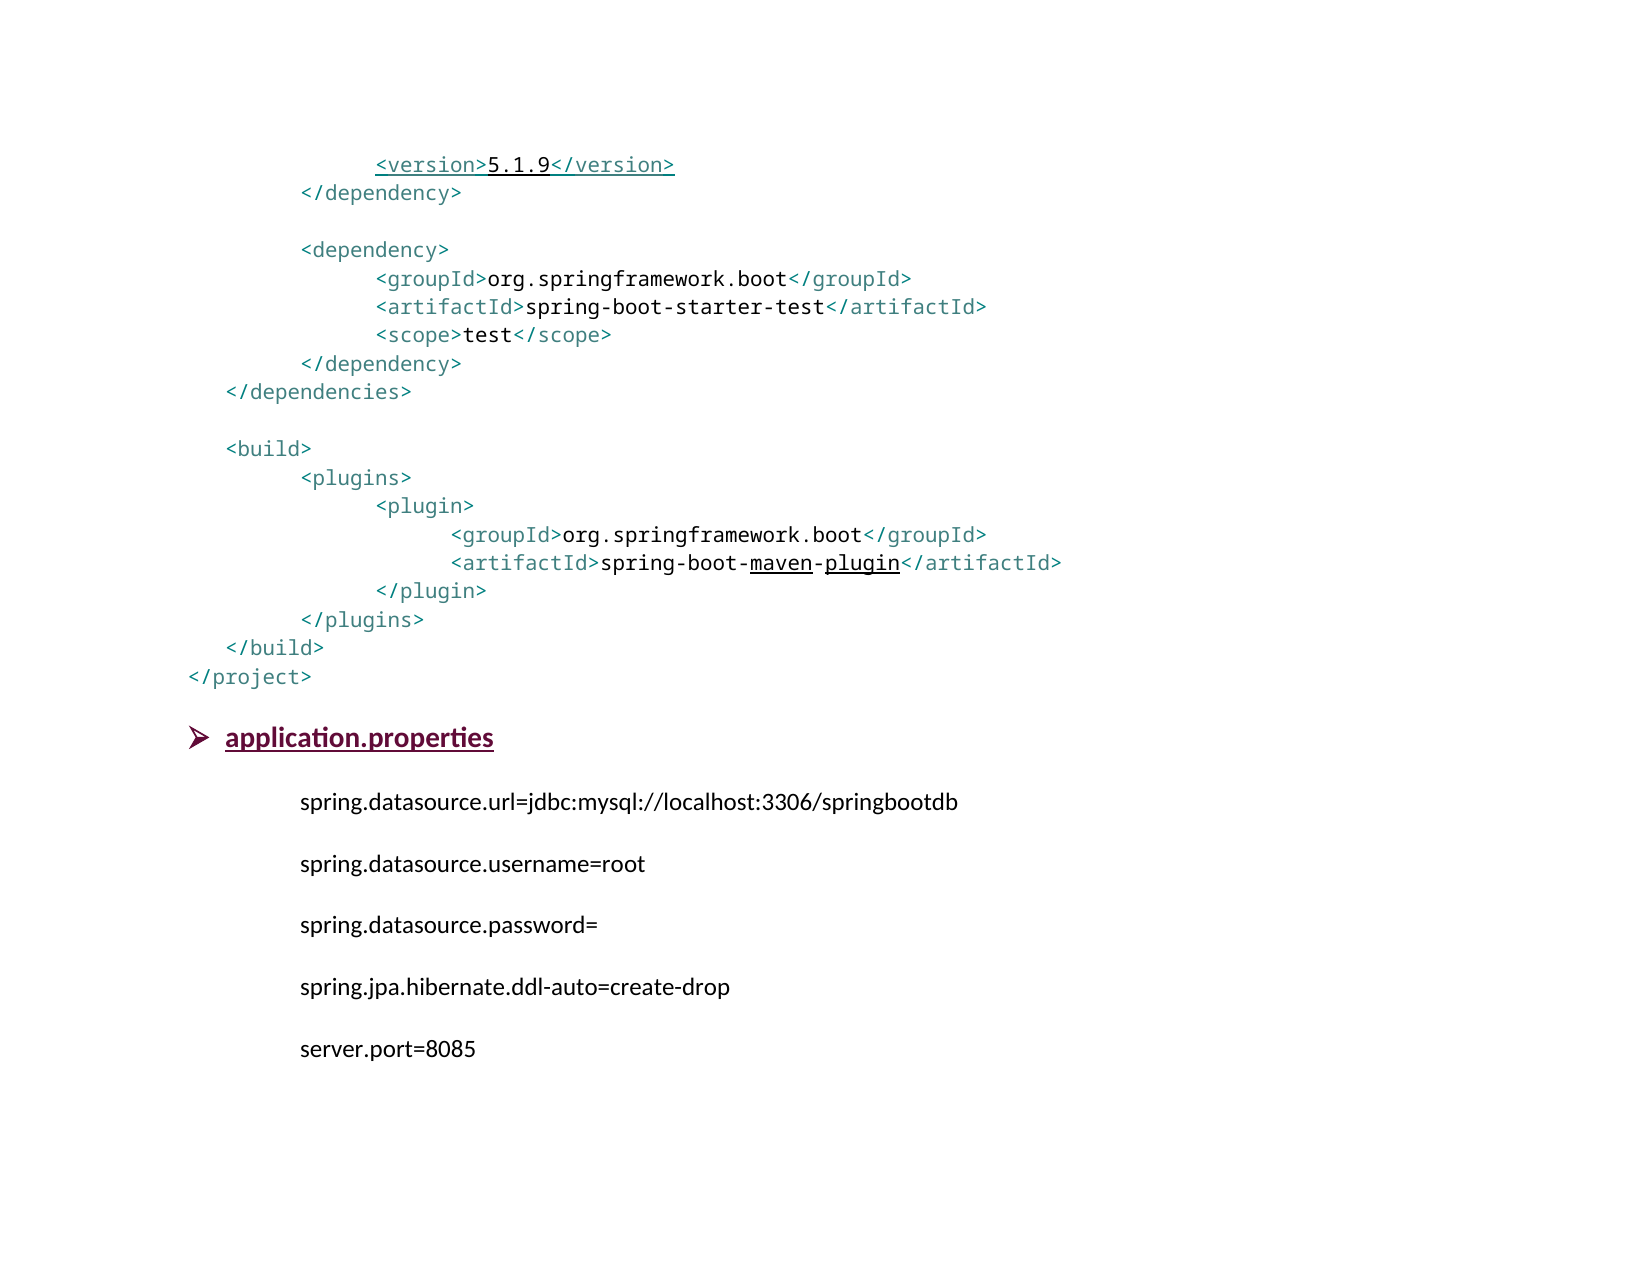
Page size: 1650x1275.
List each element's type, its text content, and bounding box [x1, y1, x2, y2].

text spring.datasource.url=jdbc:mysql://localhost:3306/springbootdb [300, 784, 1500, 817]
text spring.datasource.username=root [300, 846, 1500, 878]
text <build> [187, 434, 1500, 463]
text <groupId>org.springframework.boot</groupId> [187, 520, 1500, 548]
text <dependency> [187, 235, 1500, 264]
text </dependency> [187, 349, 1500, 377]
text server.port=8085 [300, 1031, 1500, 1063]
text <plugins> [187, 463, 1500, 491]
text </plugin> [187, 577, 1500, 605]
text <scope>test</scope> [187, 321, 1500, 349]
text <plugin> [187, 491, 1500, 520]
text <artifactId>spring-boot-maven-plugin</artifactId> [187, 548, 1500, 577]
list application.properties [187, 719, 1500, 755]
text <version>5.1.9</version> [187, 150, 1500, 178]
text </dependencies> [187, 377, 1500, 406]
text </build> [187, 633, 1500, 662]
text </dependency> [187, 178, 1500, 207]
text <artifactId>spring-boot-starter-test</artifactId> [187, 292, 1500, 321]
text </plugins> [187, 605, 1500, 633]
text <groupId>org.springframework.boot</groupId> [187, 264, 1500, 292]
text spring.jpa.hibernate.ddl-auto=create-drop [300, 969, 1500, 1002]
text </project> [187, 662, 1500, 690]
text spring.datasource.password= [300, 908, 1500, 940]
